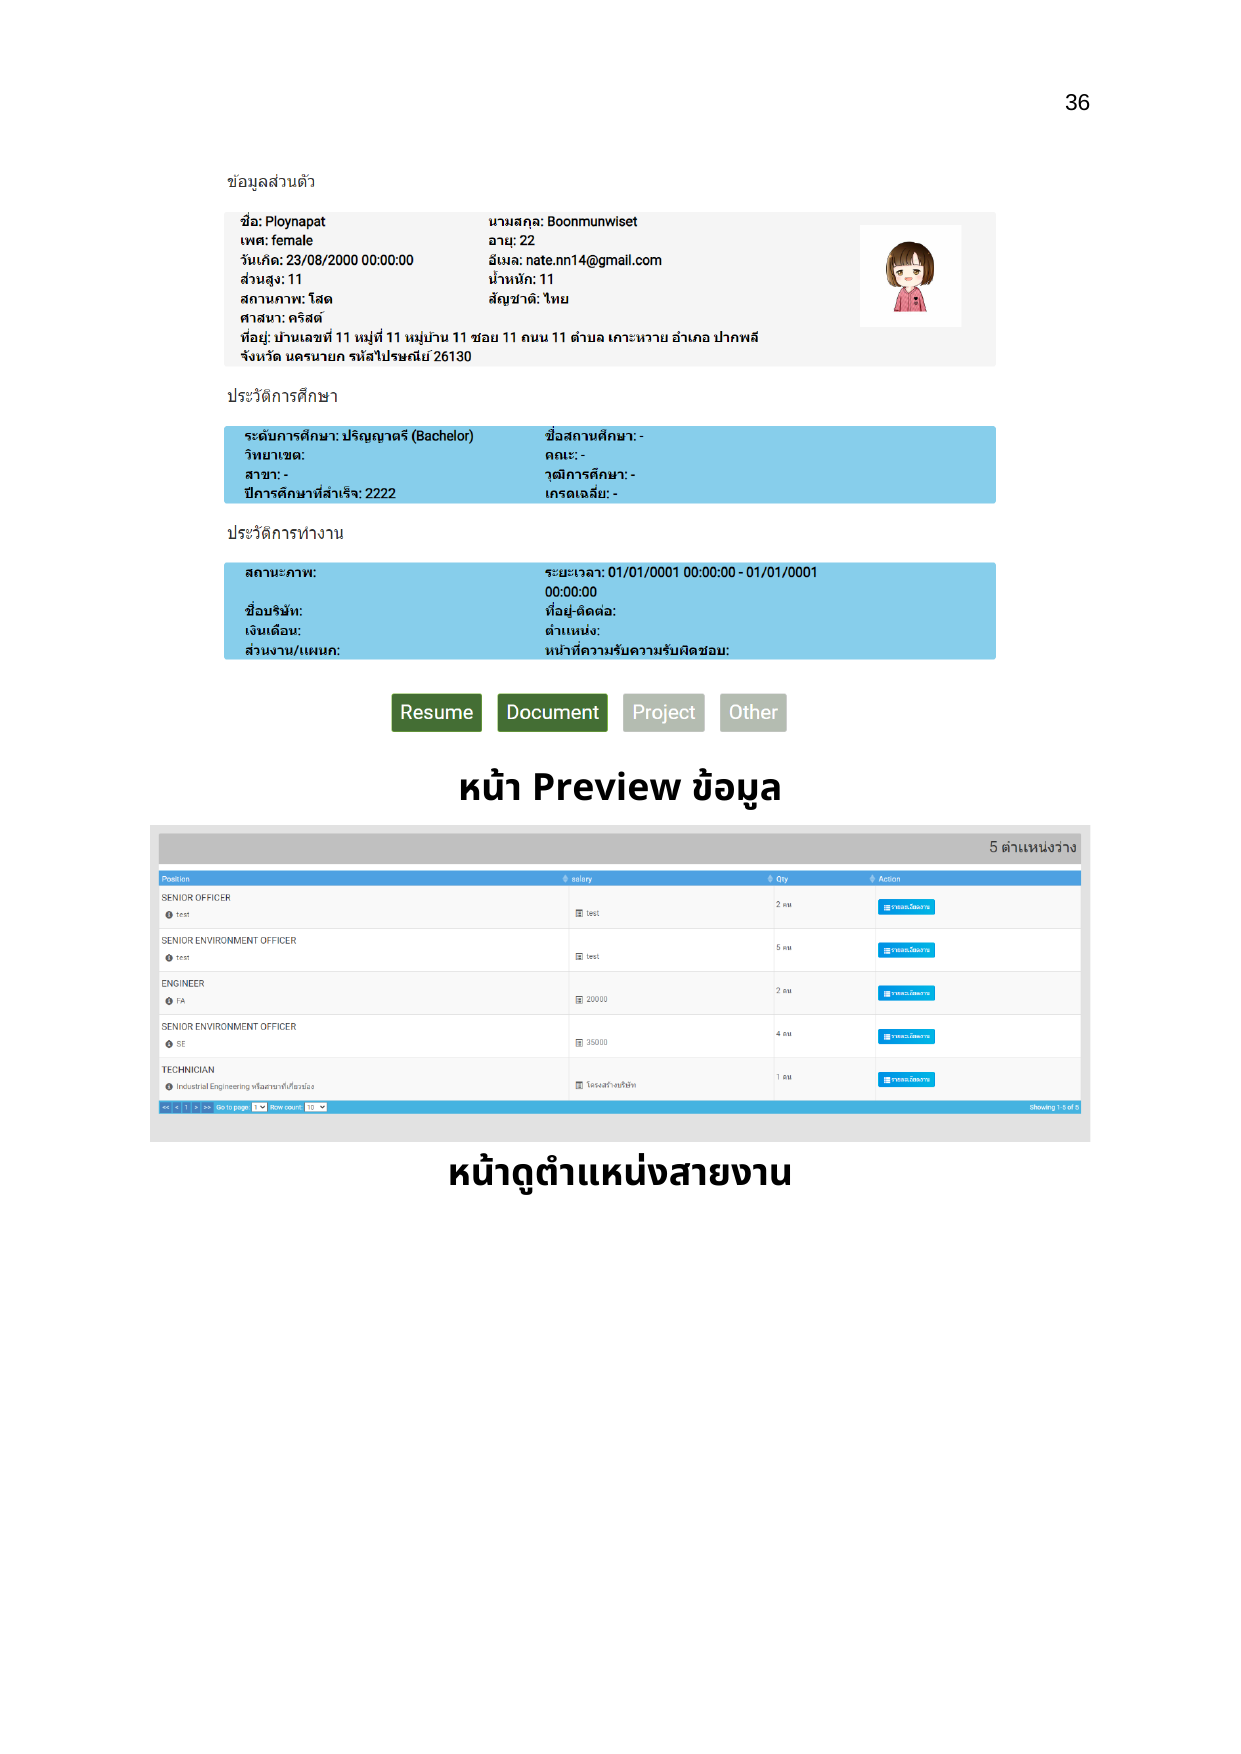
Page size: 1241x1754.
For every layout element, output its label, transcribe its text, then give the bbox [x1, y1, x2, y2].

picture [150, 150, 1091, 757]
picture [150, 825, 1091, 1142]
text หน้าดูตำแหน่งสายงาน [150, 1146, 1090, 1202]
text หน้า Preview ข้อมูล [150, 760, 1090, 817]
